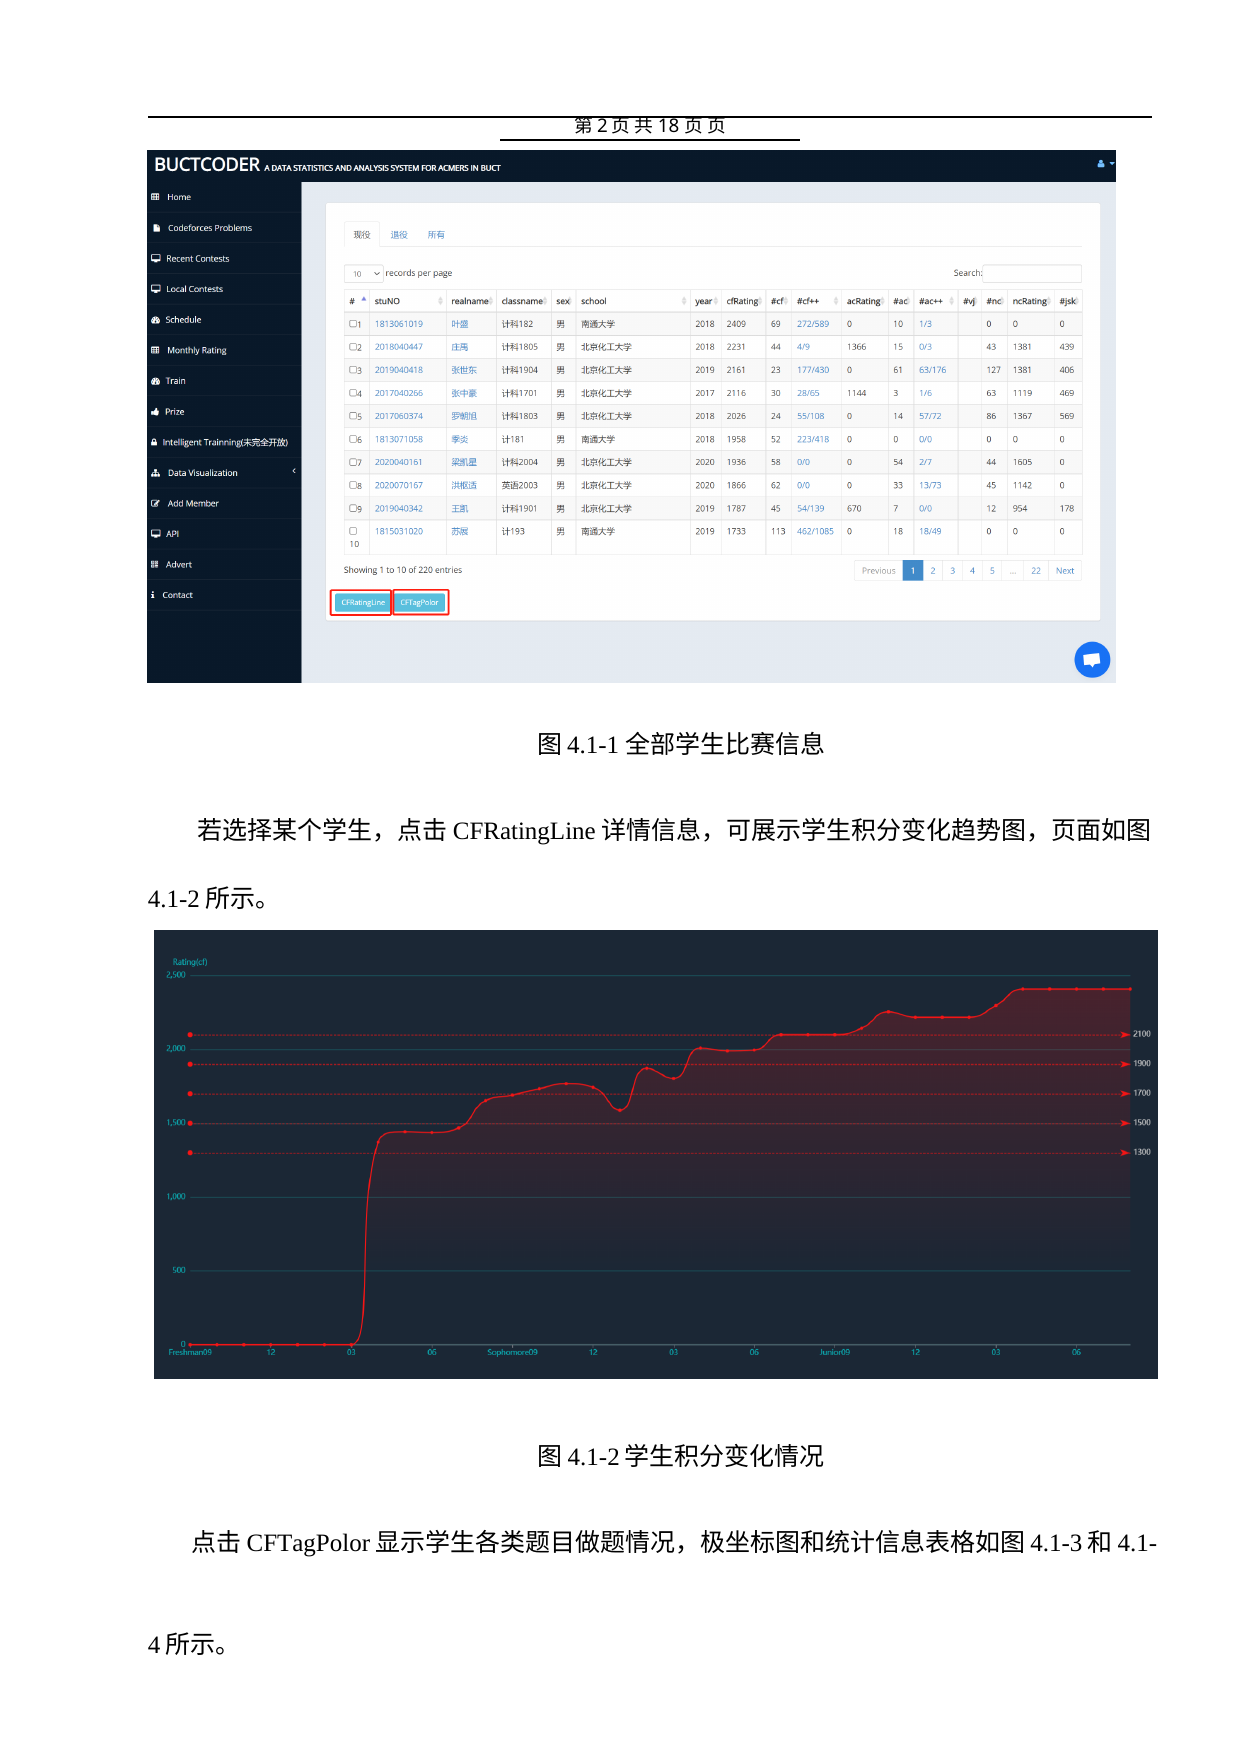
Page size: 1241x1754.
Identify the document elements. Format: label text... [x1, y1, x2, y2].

picture [154, 930, 1158, 1379]
text 图4.1-2学生积分变化情况 [148, 1420, 1164, 1488]
text 图4.1-1 全部学生比赛信息 [148, 709, 1164, 777]
text 若选择某个学生，点击CFRatingLine详情信息，可展示学生积分变化趋势图，页面如图4.1-2所示。 [148, 795, 1152, 931]
picture [147, 150, 1116, 683]
text 点击CFTagPolor显示学生各类题目做题情况，极坐标图和统计信息表格如图4.1-3和4.1-4所示。 [148, 1506, 1164, 1676]
